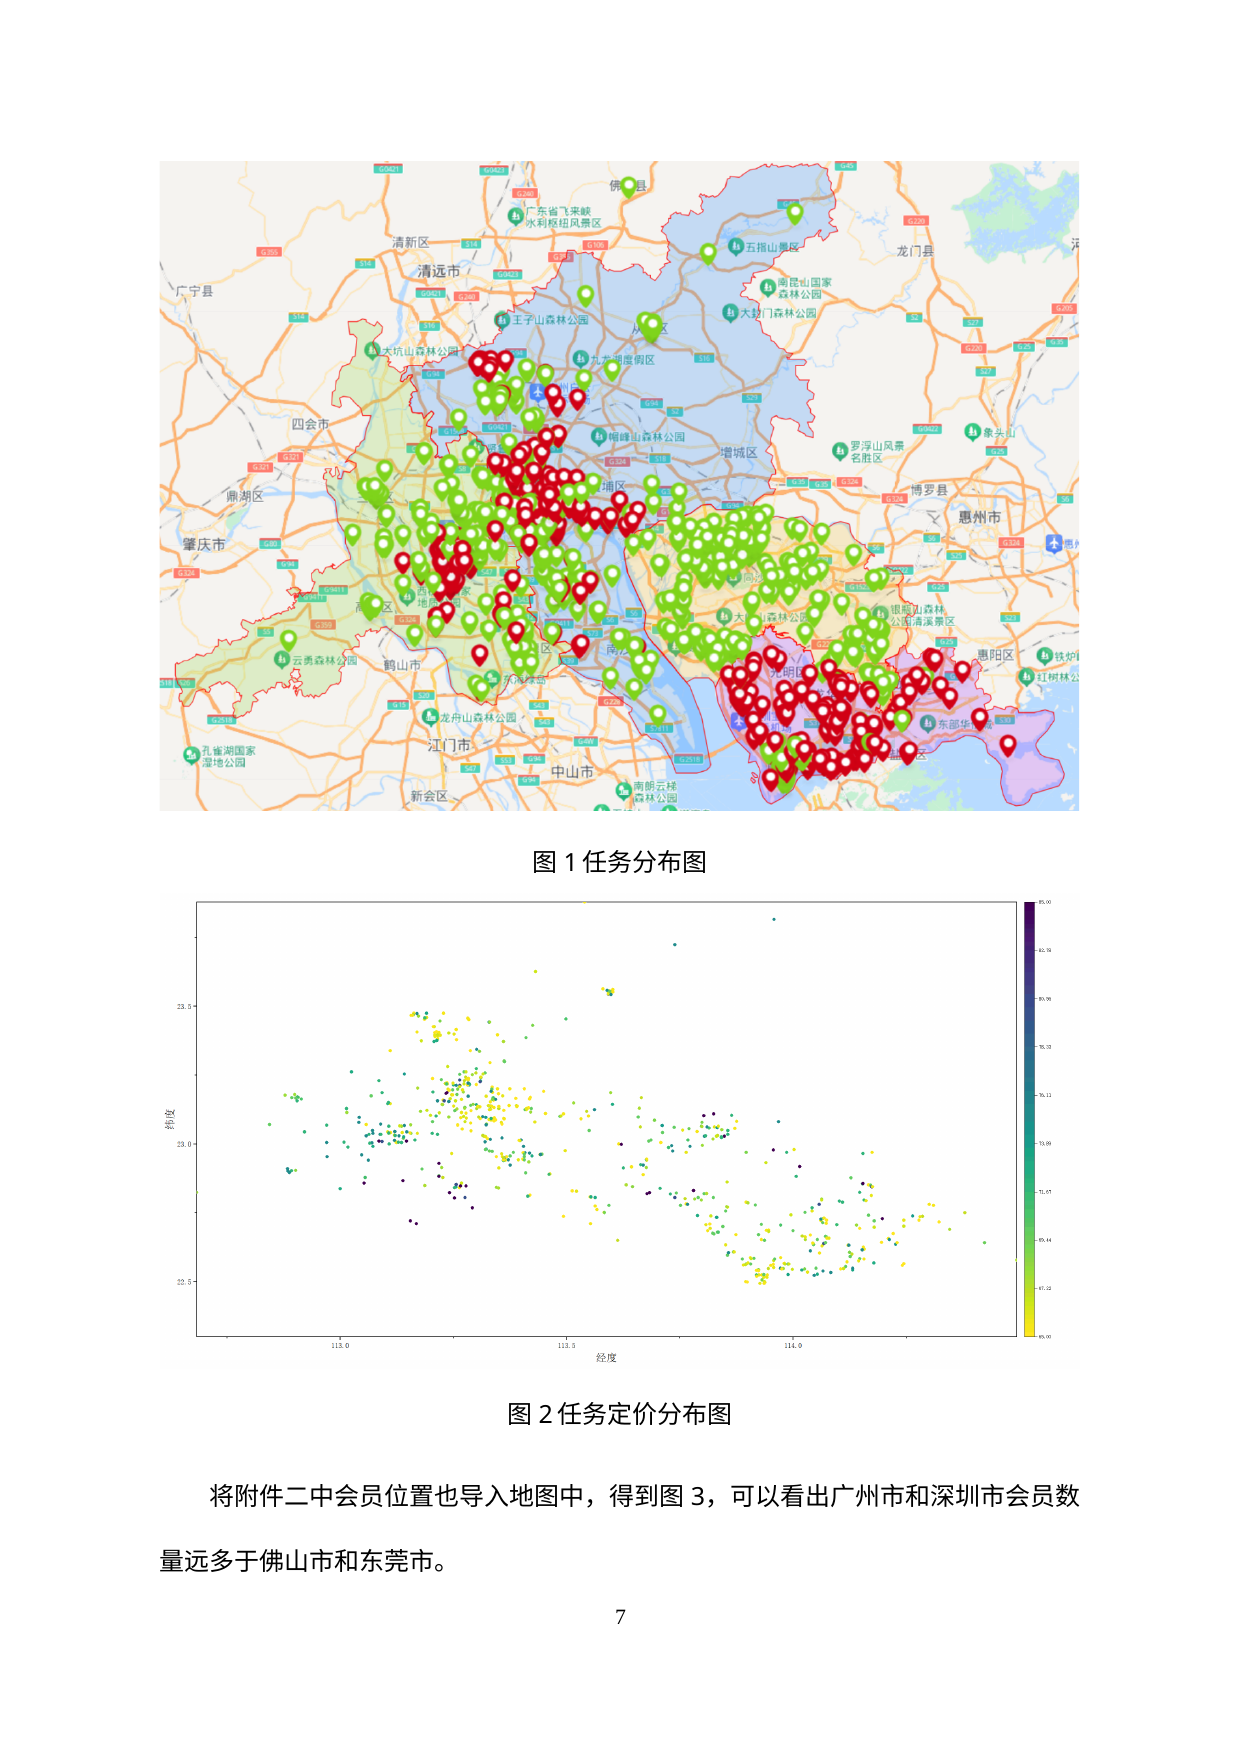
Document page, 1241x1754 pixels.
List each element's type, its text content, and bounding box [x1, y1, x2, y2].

picture [159, 161, 1080, 811]
text 将附件二中会员位置也导入地图中，得到图3，可以看出广州市和深圳市会员数量远多于佛山市和东莞市。 [159, 1462, 1081, 1592]
text 图 2任务定价分布图 [159, 1381, 1081, 1446]
text 图 1任务分布图 [159, 828, 1081, 893]
picture [159, 893, 1080, 1369]
